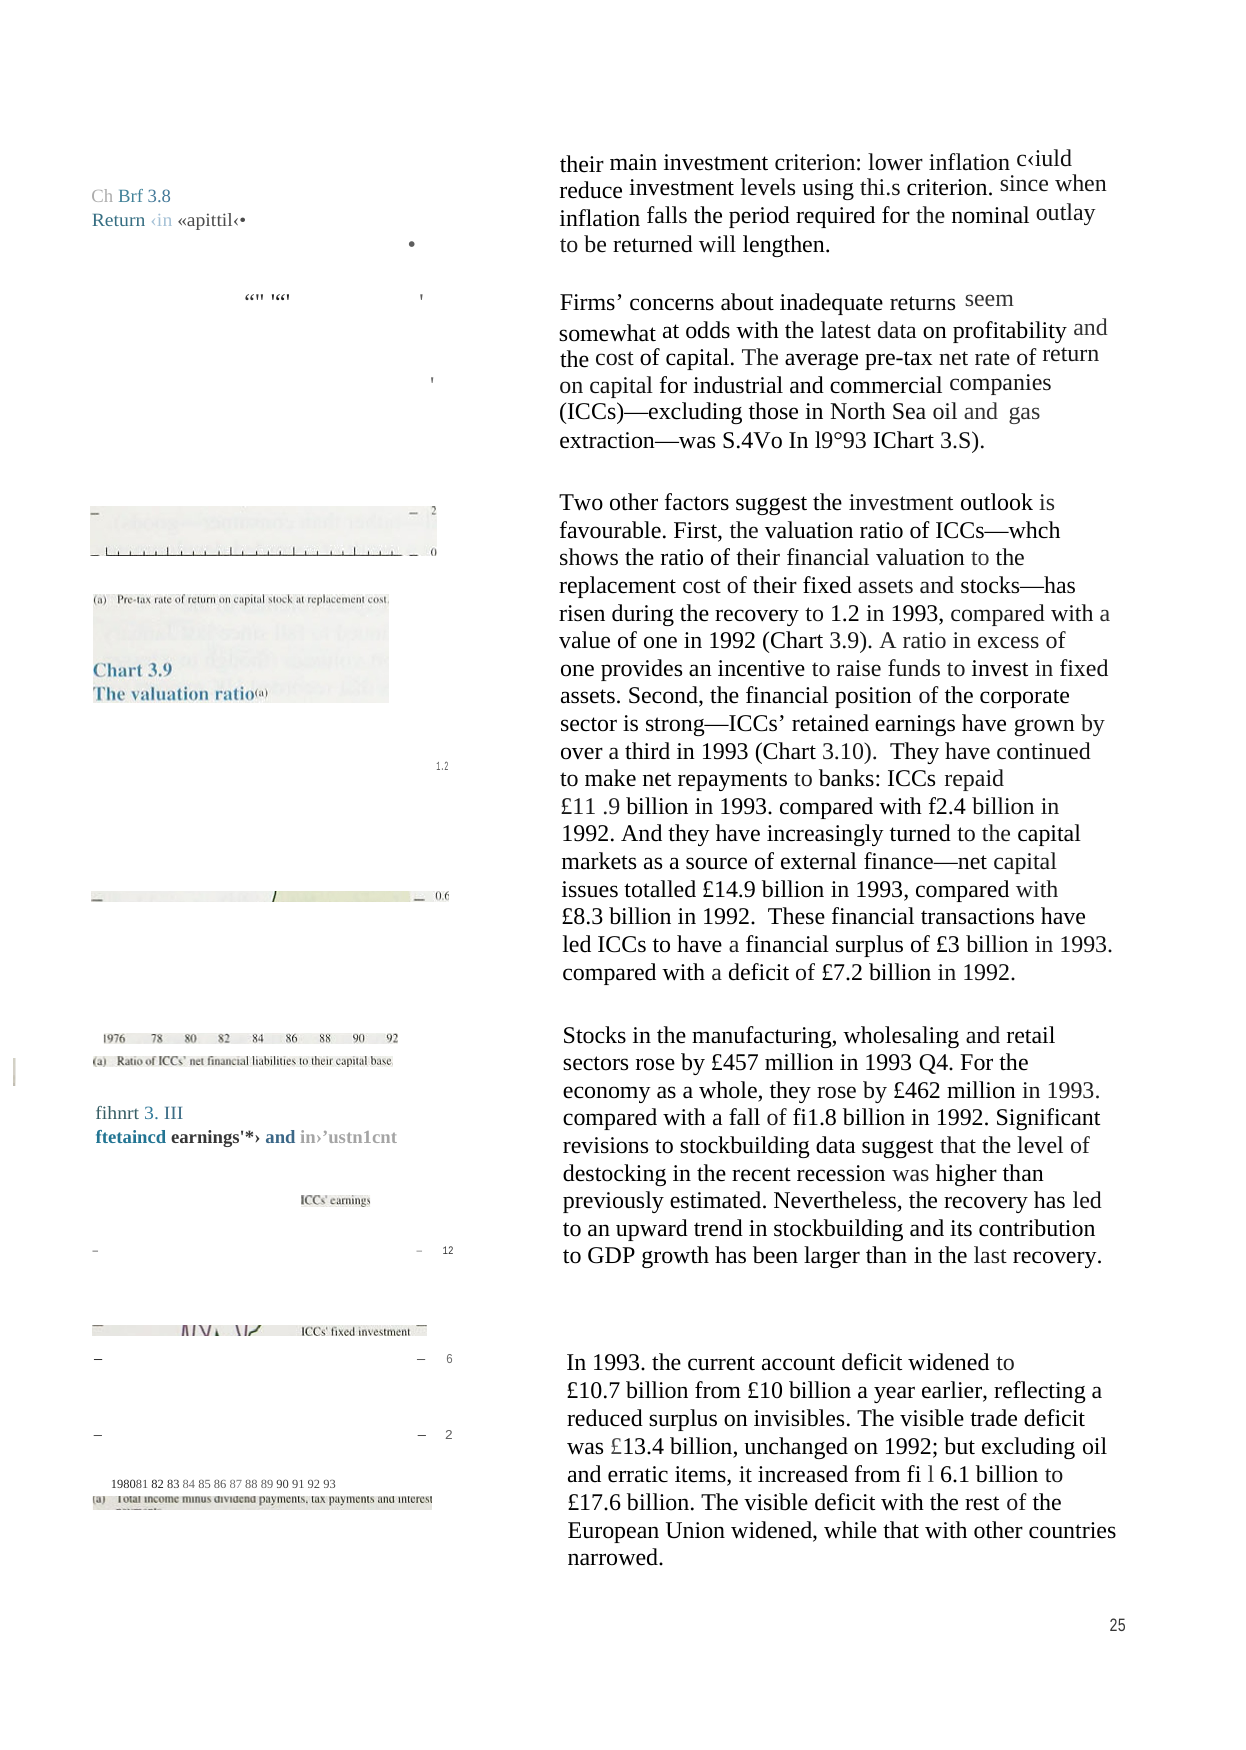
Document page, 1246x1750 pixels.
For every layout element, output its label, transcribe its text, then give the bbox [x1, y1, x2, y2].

text £11 .9 billion in 1993. compared with f2.4 billion in 1992. And they have increasingly turned to the capital markets as a source of external finance—net capital issues totalled £14.9 billion in 1993, compared with [560, 792, 1109, 902]
text — — 12 [2, 1245, 453, 1258]
picture [93, 1056, 393, 1067]
text “" '“' ' Firms’ concerns about inadequate returns seem [244, 287, 1137, 316]
text £10.7 billion from £10 billion a year earlier, reflecting a reduced surplus on invisibles. The visible trade deficit was £13.4 billion, unchanged on 1992; but excluding oil and erratic items, it increased from fi l 6.1 billion to [566, 1376, 1115, 1487]
text £8.3 billion in 1992. These financial transactions have led ICCs to have a financial surplus of £3 billion in 1993. compared with a deficit of £7.2 billion in 1992. [561, 902, 1117, 986]
text somewhat at odds with the latest data on profitability and the cost of capital. The average pre-tax net rate of return [559, 316, 1135, 373]
text one provides an incentive to raise funds to invest in fixed assets. Second, the financial position of the corporate sector is strong—ICCs’ retained earnings have grown by over a third in 1993 (Chart 3.10). They have continued to make net repayments to banks: ICCs repaid [560, 654, 1111, 792]
text Ch Brf 3.8 [91, 185, 252, 207]
text ftetaincd earnings'*› and in›’ustn1cnt [95, 1126, 457, 1147]
text extraction—was S.4Vo In l9°93 IChart 3.S). [559, 426, 1137, 453]
text ' on capital for industrial and commercial companies (ICCs)—excluding those in North Sea oil and gas [430, 373, 1054, 425]
text Two other factors suggest the investment outlook is favourable. First, the valuation ratio of ICCs—whch shows the ratio of their financial valuation to the replacement cost of their fixed assets and stocks—has risen during the recovery to 1.2 in 1993, compared with a value of one in 1992 (Chart 3.9). A ratio in excess of [559, 488, 1115, 654]
picture [92, 1325, 427, 1336]
picture [91, 891, 449, 902]
picture [301, 1195, 370, 1207]
text their main investment criterion: lower inflation c‹iuld reduce investment levels using thi.s criterion. since when inflation falls the period required for the nominal outlay [559, 148, 1134, 231]
text fihnrt 3. III [95, 1102, 457, 1123]
picture [93, 594, 389, 703]
text 198081 82 83 84 85 86 87 88 89 90 91 92 93 [111, 1477, 457, 1491]
picture [103, 1033, 398, 1044]
text Stocks in the manufacturing, wholesaling and retail sectors rose by £457 million in 1993 Q4. For the economy as a whole, they rose by £462 million in 1993. compared with a fall of fi1.8 billion in 1992. Significant revisions to stockbuilding data suggest that the level of destocking in the recent recession was higher than previously estimated. Nevertheless, the recovery has led to an upward trend in stockbuilding and its contribution to GDP growth has been larger than in the last recovery. [562, 1021, 1109, 1269]
text — — 6 [2, 1352, 453, 1367]
text 1.2 [2, 760, 448, 774]
text 25 [548, 1616, 1126, 1637]
picture [92, 1496, 432, 1510]
text Return ‹in «apittil‹• [92, 209, 252, 231]
picture [90, 506, 437, 556]
text — — 2 [2, 1428, 453, 1443]
text £17.6 billion. The visible deficit with the rest of the European Union widened, while that with other countries narrowed. [567, 1488, 1137, 1571]
list to be returned will lengthen. [407, 231, 1137, 257]
text In 1993. the current account deficit widened to [566, 1348, 1137, 1376]
